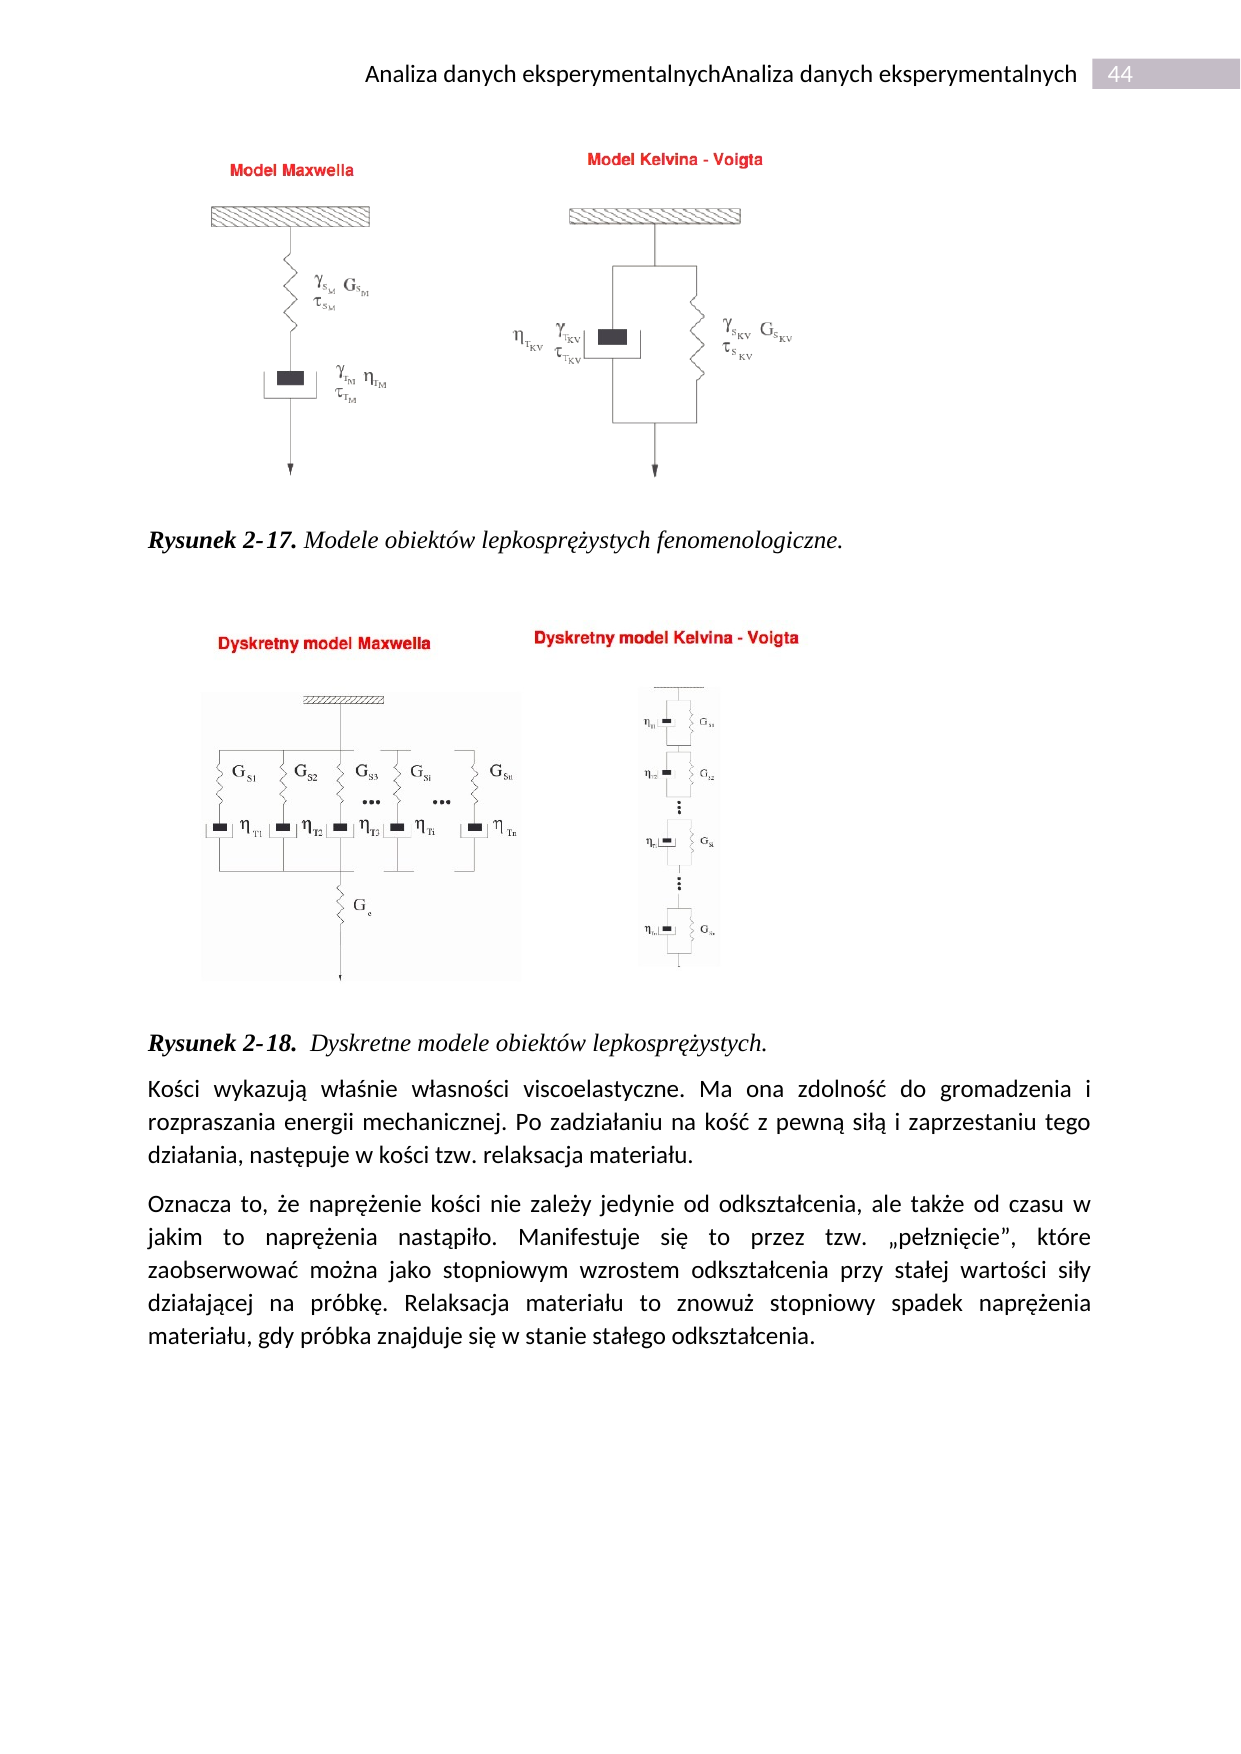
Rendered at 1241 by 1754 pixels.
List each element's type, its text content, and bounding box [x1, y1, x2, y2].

picture [147, 620, 847, 1009]
text Oznacza to, że naprężenie kości nie zależy jedynie od odkształcenia, ale także od czasu w jakim to naprężenia nastąpiło. Manifestuje się to przez tzw. „pełznięcie”, które zaobserwować można jako stopniowym wzrostem odkształcenia przy stałej wartości siły działającej na próbkę. Relaksacja materiału to znowuż stopniowy spadek naprężenia materiału, gdy próbka znajduje się w stanie stałego odkształcenia. [148, 1188, 1092, 1351]
text Kości wykazują właśnie własności viscoelastyczne. Ma ona zdolność do gromadzenia i rozpraszania energii mechanicznej. Po zadziałaniu na kość z pewną siłą i zaprzestaniu tego działania, następuje w kości tzw. relaksacja materiału. [148, 1073, 1092, 1169]
